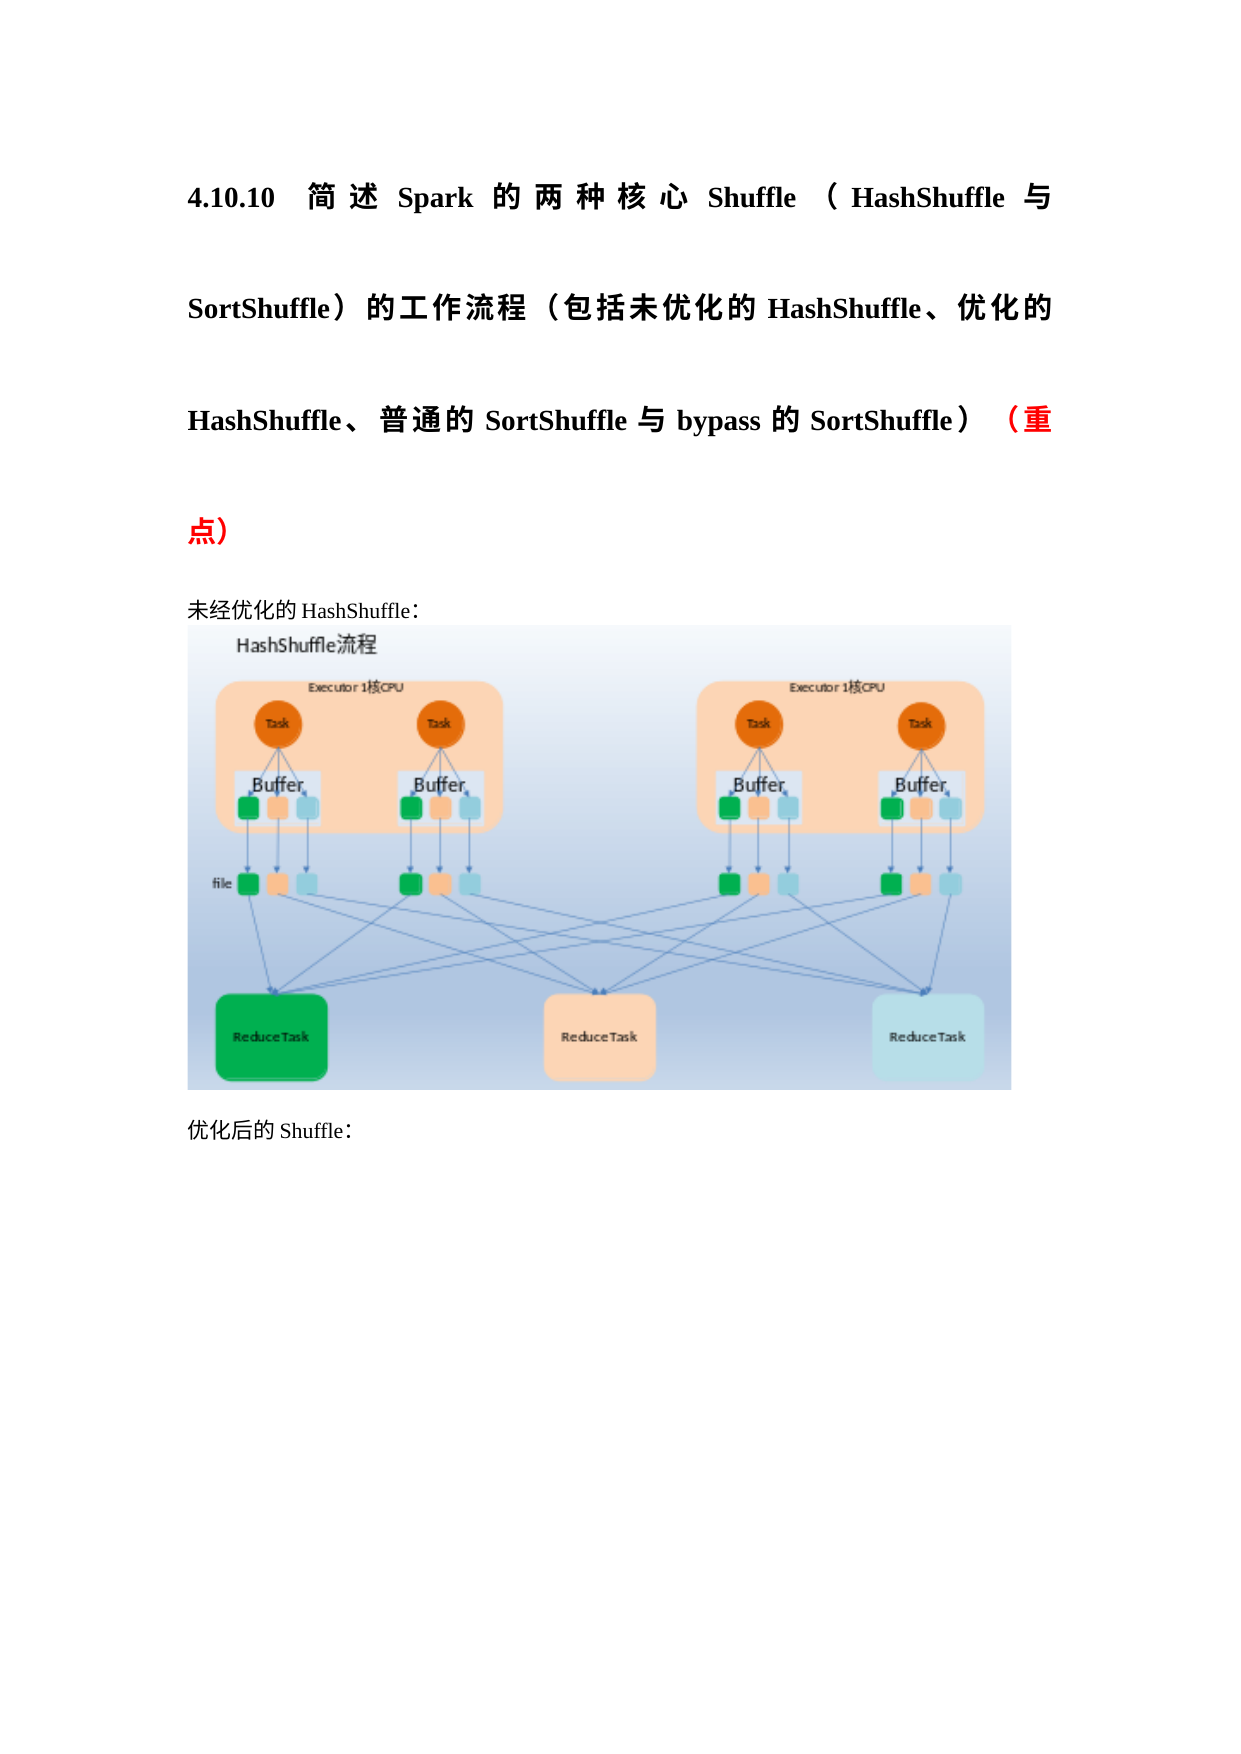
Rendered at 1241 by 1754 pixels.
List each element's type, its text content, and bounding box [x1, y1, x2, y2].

subtitle 4.10.10 简述Spark的两种核心Shuffle（HashShuffle与SortShuffle）的工作流程（包括未优化的HashShuffle、优化的HashShuffle、普通的SortShuffle与bypass的SortShuffle）（重点） [187, 162, 1053, 562]
text 未经优化的HashShuffle： [187, 593, 1053, 625]
text 优化后的Shuffle： [187, 1113, 1053, 1145]
